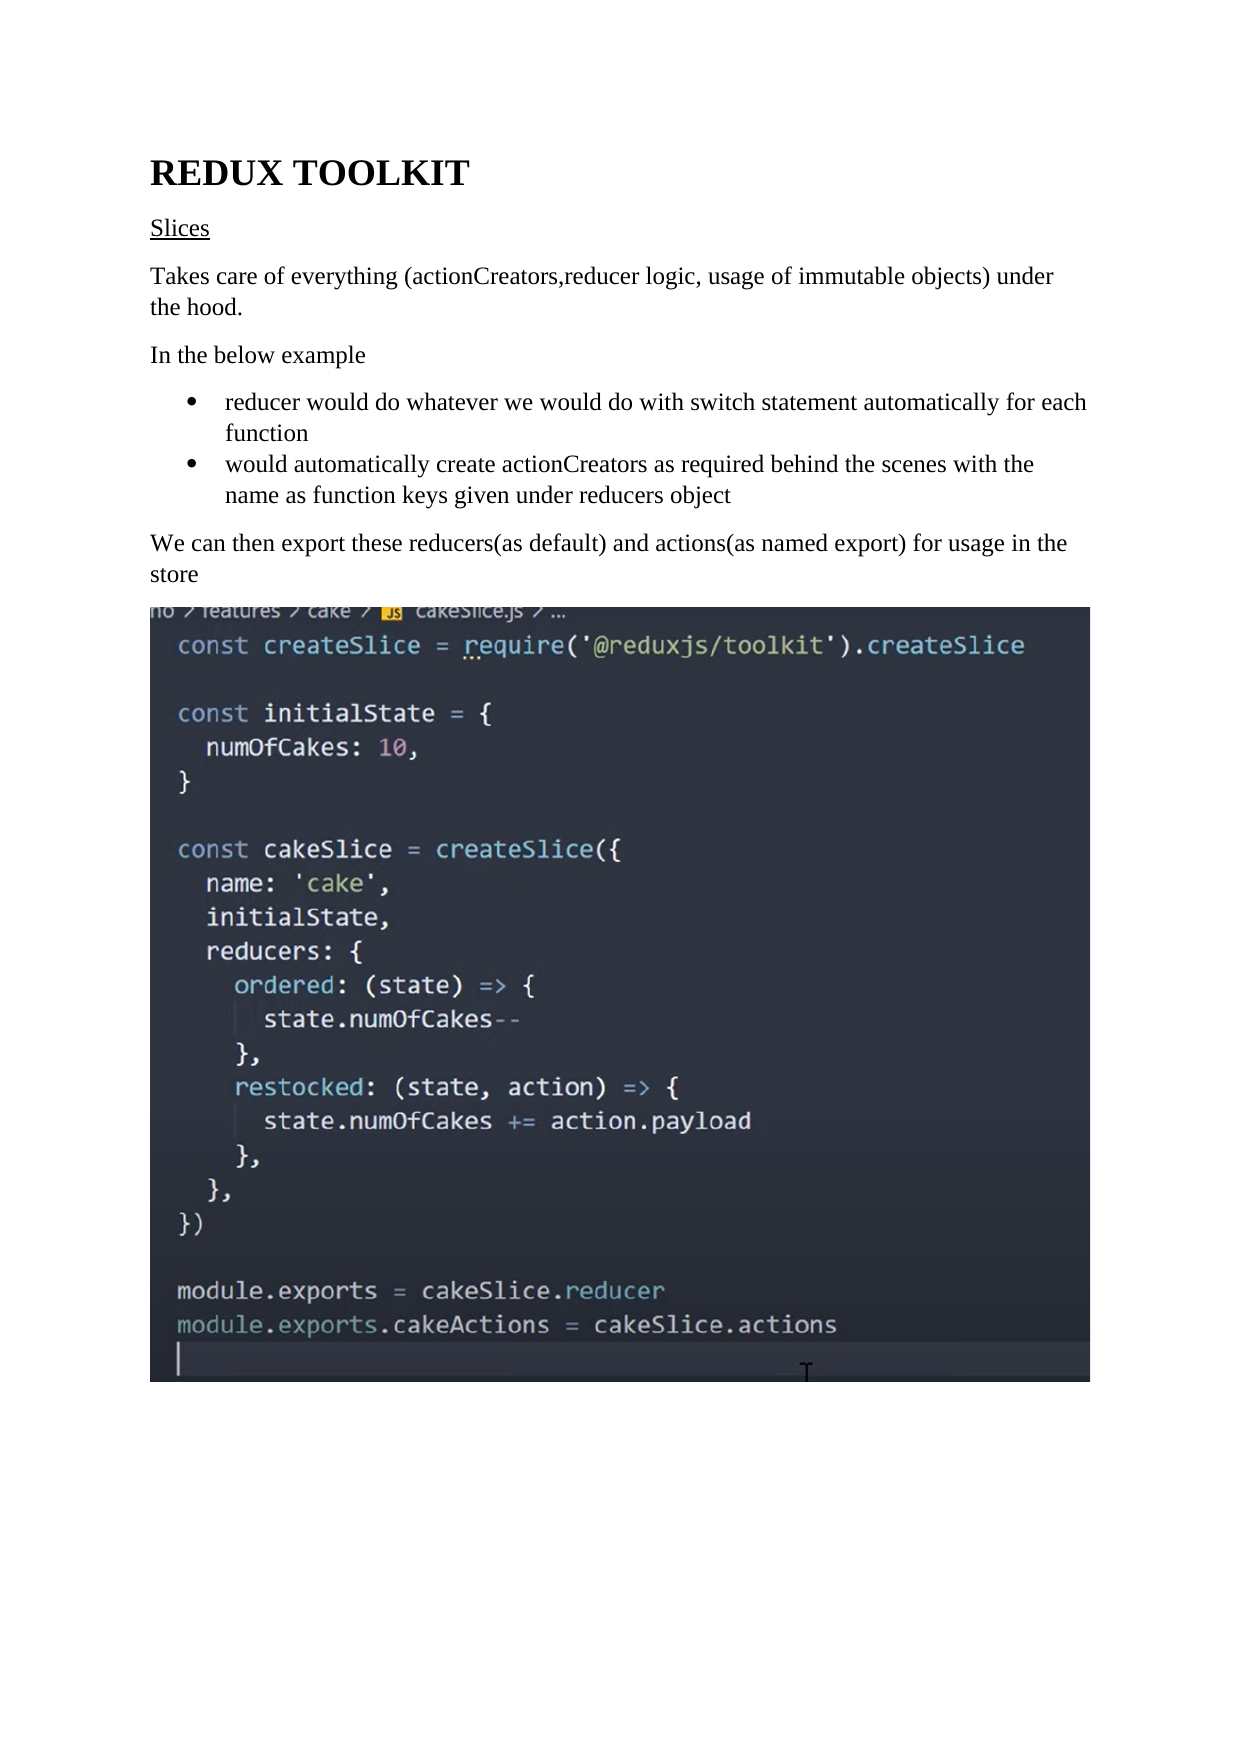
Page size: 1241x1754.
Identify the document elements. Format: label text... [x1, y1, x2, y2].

text REDUX TOOLKIT [150, 150, 1090, 193]
text Takes care of everything (actionCreators,reducer logic, usage of immutable objects) under the hood. [150, 261, 1090, 321]
list reducer would do whatever we would do with switch statement automatically for each function [187, 387, 1090, 447]
text We can then export these reducers(as default) and actions(as named export) for usage in the store [150, 528, 1090, 588]
text In the below example [150, 340, 1090, 368]
text Slices [150, 213, 1090, 242]
picture [150, 607, 1091, 1382]
list would automatically create actionCreators as required behind the scenes with the name as function keys given under reducers object [187, 449, 1090, 509]
